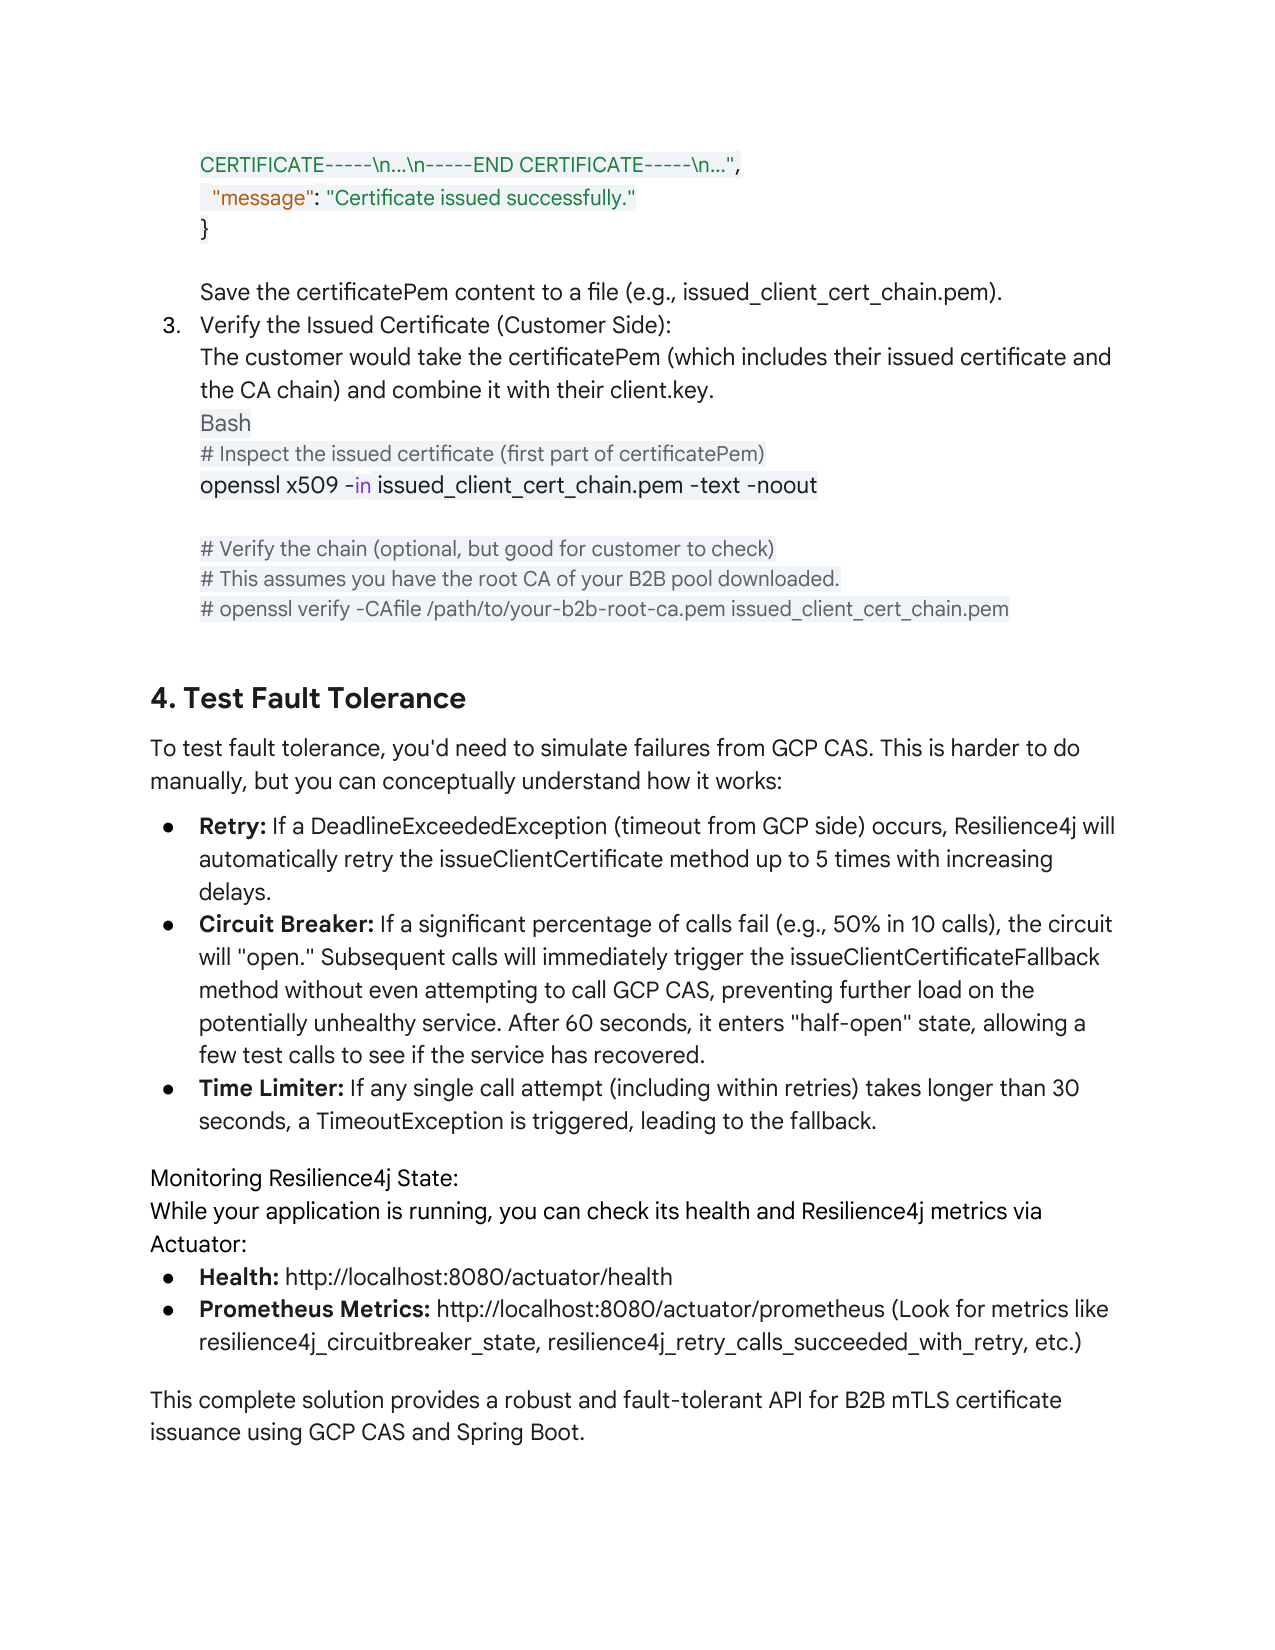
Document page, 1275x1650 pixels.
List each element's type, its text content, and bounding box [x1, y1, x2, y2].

text This complete solution provides a robust and fault-tolerant API for B2B mTLS certificate issuance using GCP CAS and Spring Boot. [150, 1386, 1125, 1447]
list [162, 150, 1125, 307]
list Health: http://localhost:8080/actuator/health [161, 1263, 1125, 1292]
list Circuit Breaker: If a significant percentage of calls fail (e.g., 50% in 10 calls), the circuit will "open." Subsequent calls will immediately trigger the issueClientCertificateFallback method without even attempting to call GCP CAS, preventing further load on the potentially unhealthy service. After 60 seconds, it enters "half-open" state, allowing a few test calls to see if the service has recovered. [161, 911, 1125, 1070]
list Retry: If a DeadlineExceededException (timeout from GCP side) occurs, Resilience4j will automatically retry the issueClientCertificate method up to 5 times with increasing delays. [161, 813, 1125, 907]
list Time Limiter: If any single call attempt (including within retries) takes longer than 30 seconds, a TimeoutException is triggered, leading to the fallback. [161, 1074, 1125, 1136]
list Verify the Issued Certificate (Customer Side): The customer would take the certificatePem (which includes their issued certificate and the CA chain) and combine it with their client.key. Bash # Inspect the issued certificate (first part of certificatePem) openssl x509 -in issued_client_cert_chain.pem -text -noout # Verify the chain (optional, but good for customer to check) # This assumes you have the root CA of your B2B pool downloaded. # openssl verify -CAfile /path/to/your-b2b-root-ca.pem issued_client_cert_chain.pem [162, 311, 1125, 652]
text To test fault tolerance, you'd need to simulate failures from GCP CAS. This is harder to do manually, but you can conceptually understand how it works: [150, 735, 1125, 796]
text Monitoring Resilience4j State: [150, 1165, 1125, 1193]
text While your application is running, you can check its health and Resilience4j metrics via Actuator: [150, 1197, 1125, 1259]
list Prometheus Metrics: http://localhost:8080/actuator/prometheus (Look for metrics like resilience4j_circuitbreaker_state, resilience4j_retry_calls_succeeded_with_retry, etc.) [161, 1296, 1125, 1357]
subtitle 4. Test Fault Tolerance [150, 681, 1125, 717]
